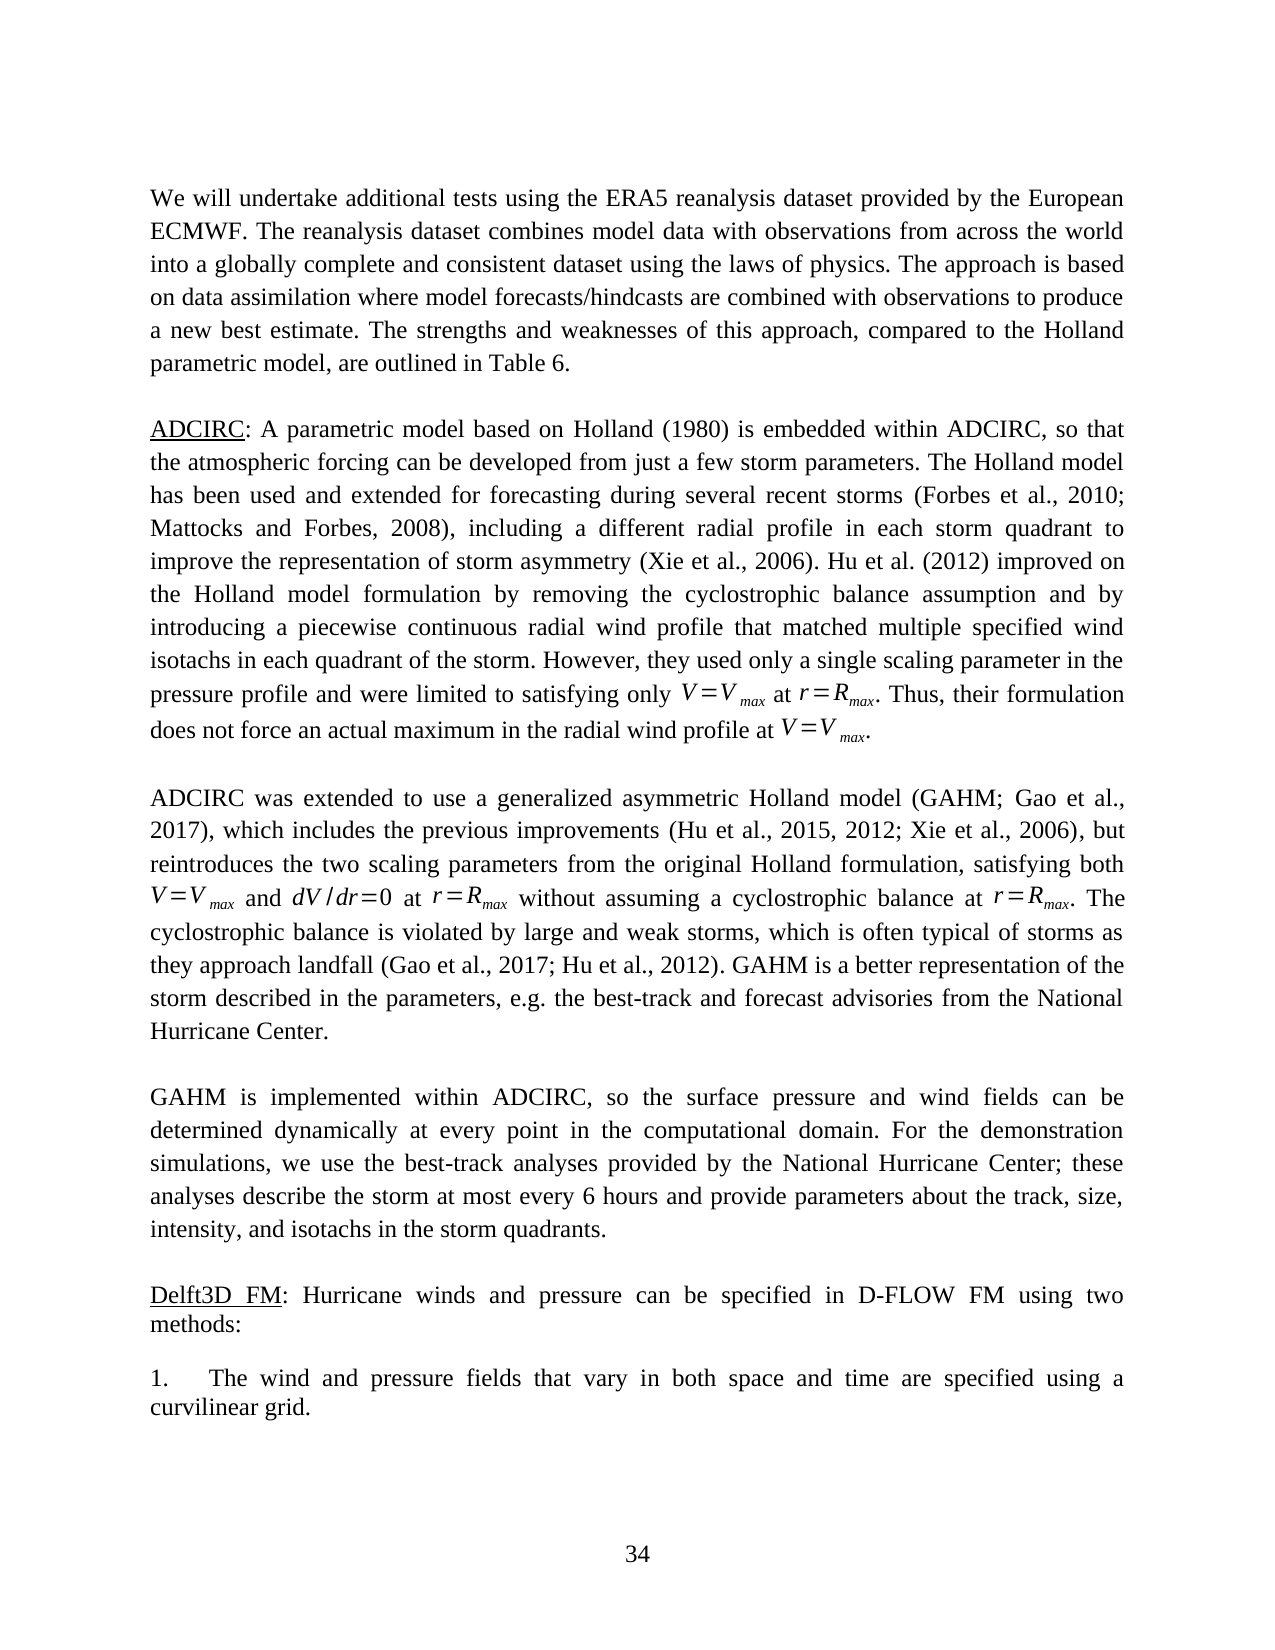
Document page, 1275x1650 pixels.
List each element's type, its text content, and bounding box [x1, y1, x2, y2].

text We will undertake additional tests using the ERA5 reanalysis dataset provided by the European ECMWF. The reanalysis dataset combines model data with observations from across the world into a globally complete and consistent dataset using the laws of physics. The approach is based on data assimilation where model forecasts/hindcasts are combined with observations to produce a new best estimate. The strengths and weaknesses of this approach, compared to the Holland parametric model, are outlined in Table 6. [150, 183, 1125, 377]
text GAHM is implemented within ADCIRC, so the surface pressure and wind fields can be determined dynamically at every point in the computational domain. For the demonstration simulations, we use the best-track analyses provided by the National Hurricane Center; these analyses describe the storm at most every 6 hours and provide parameters about the track, size, intensity, and isotachs in the storm quadrants. [150, 1082, 1125, 1243]
text Delft3D FM: Hurricane winds and pressure can be specified in D-FLOW FM using two methods: [150, 1281, 1125, 1338]
text ADCIRC was extended to use a generalized asymmetric Holland model (GAHM; Gao et al., 2017), which includes the previous improvements (Hu et al., 2015, 2012; Xie et al., 2006), but reintroduces the two scaling parameters from the original Holland formulation, satisfying both and at without assuming a cyclostrophic balance at . The cyclostrophic balance is violated by large and weak storms, which is often typical of storms as they approach landfall (Gao et al., 2017; Hu et al., 2012). GAHM is a better representation of the storm described in the parameters, e.g. the best-track and forecast advisories from the National Hurricane Center. [150, 783, 1125, 1045]
text ADCIRC: A parametric model based on Holland (1980) is embedded within ADCIRC, so that the atmospheric forcing can be developed from just a few storm parameters. The Holland model has been used and extended for forecasting during several recent storms (Forbes et al., 2010; Mattocks and Forbes, 2008), including a different radial profile in each storm quadrant to improve the representation of storm asymmetry (Xie et al., 2006). Hu et al. (2012) improved on the Holland model formulation by removing the cyclostrophic balance assumption and by introducing a piecewise continuous radial wind profile that matched multiple specified wind isotachs in each quadrant of the storm. However, they used only a single scaling parameter in the pressure profile and were limited to satisfying only at . Thus, their formulation does not force an actual maximum in the radial wind profile at . [150, 414, 1125, 745]
text 1. The wind and pressure fields that vary in both space and time are specified using a curvilinear grid. [150, 1363, 1125, 1421]
